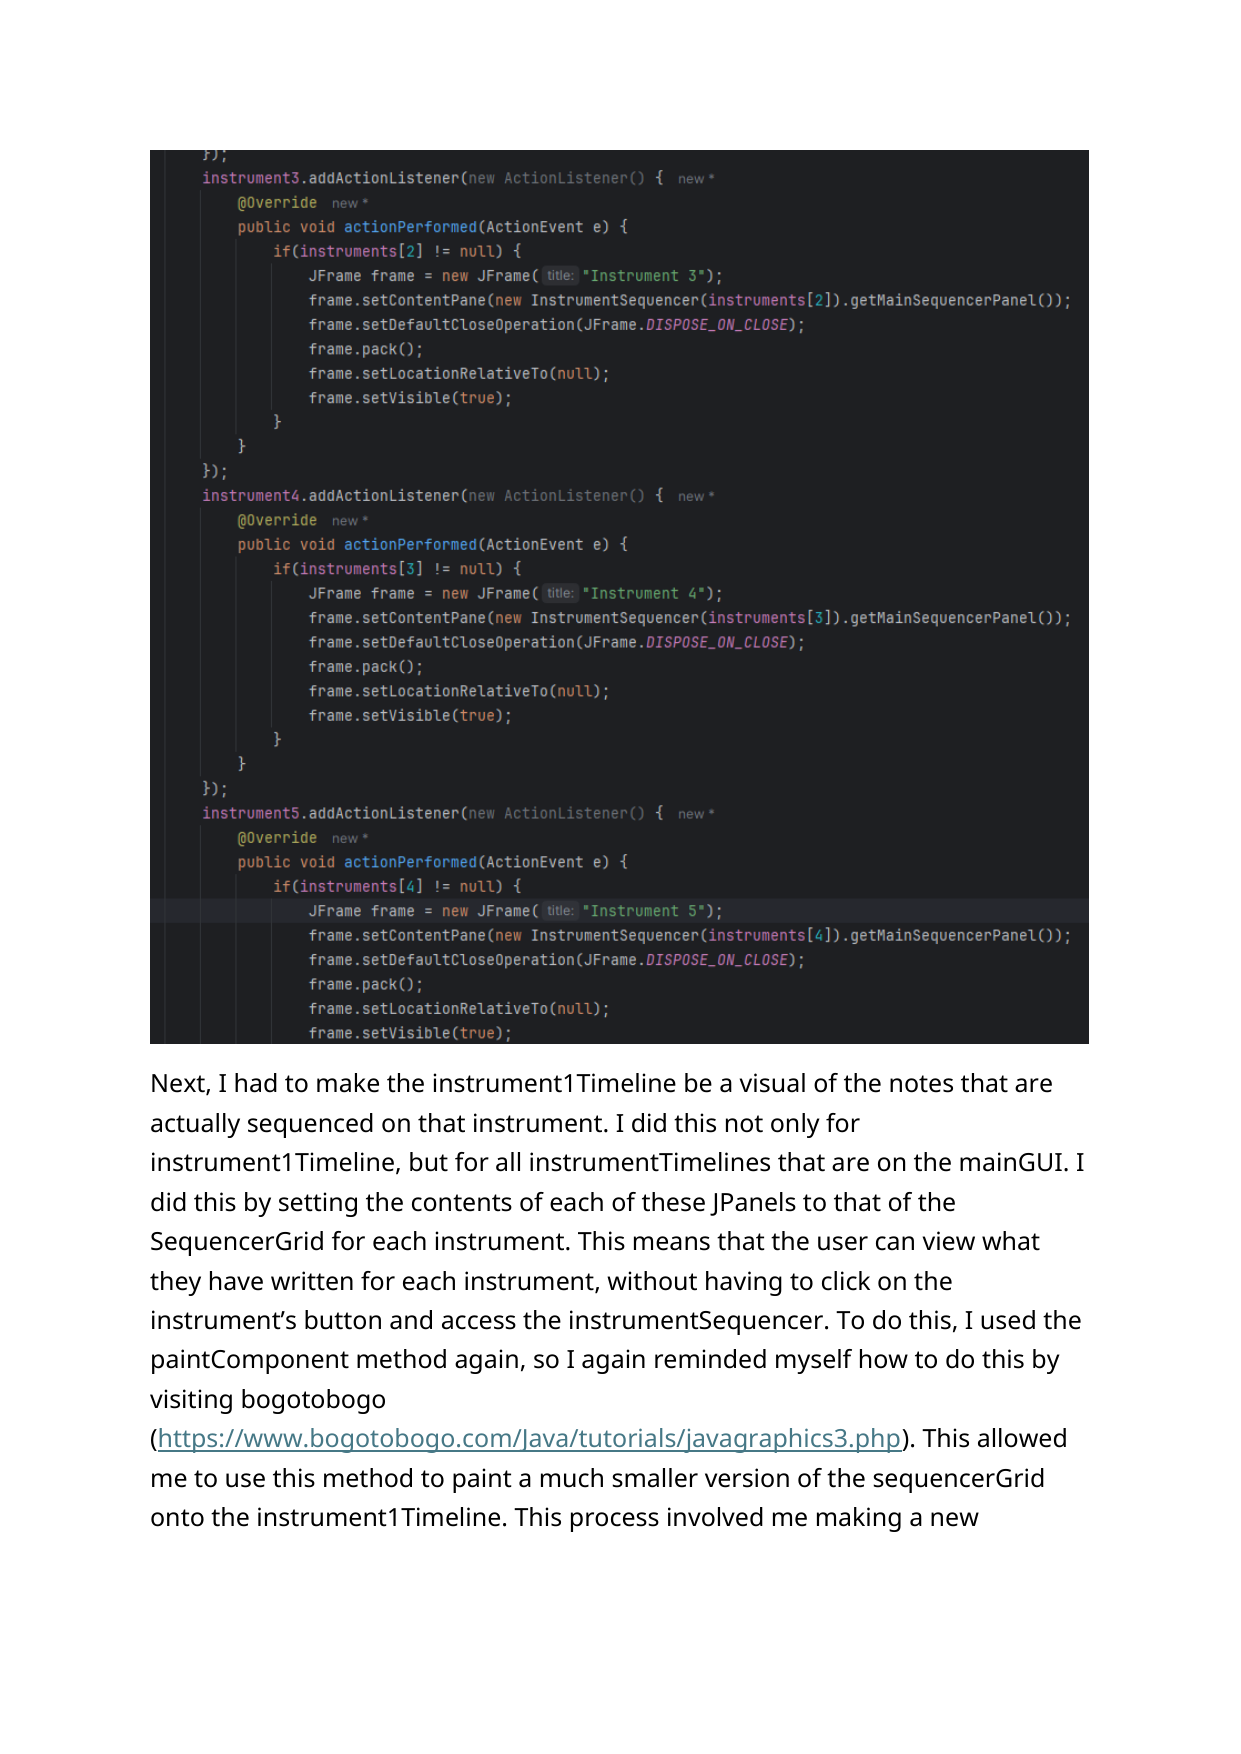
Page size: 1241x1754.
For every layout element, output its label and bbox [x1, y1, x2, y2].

picture [150, 150, 1089, 1044]
text [150, 1066, 1090, 1534]
